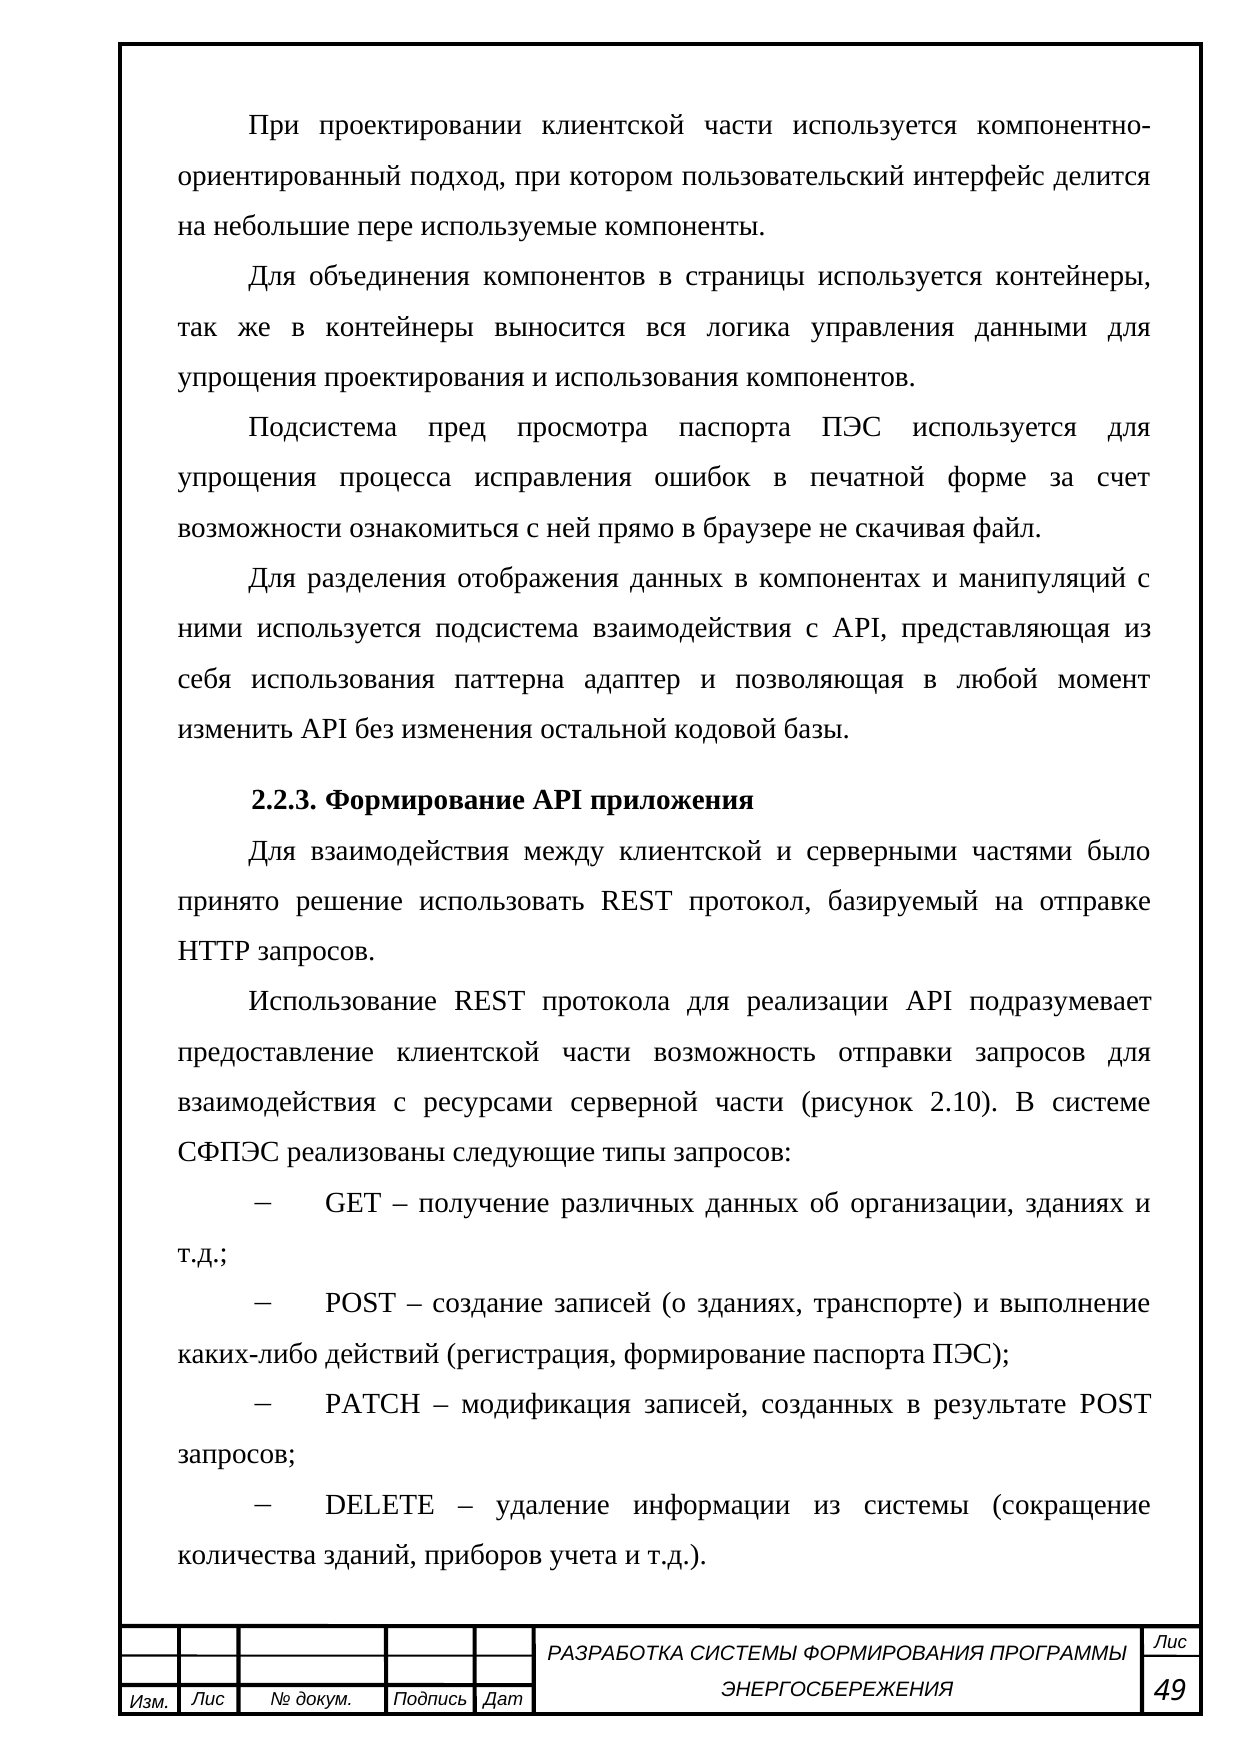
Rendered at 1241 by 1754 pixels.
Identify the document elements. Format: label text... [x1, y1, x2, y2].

list GET – получение различных данных об организации, зданиях и т.д.; [177, 1185, 1152, 1269]
text При проектировании клиентской части используется компонентно-ориентированный подход, при котором пользовательский интерфейс делится на небольшие пере используемые компоненты. [177, 107, 1152, 242]
list DELETE – удаление информации из системы (сокращение количества зданий, приборов учета и т.д.). [177, 1487, 1152, 1571]
subtitle Формирование API приложения [177, 782, 1152, 816]
text Использование REST протокола для реализации API подразумевает предоставление клиентской части возможность отправки запросов для взаимодействия с ресурсами серверной части (рисунок 2.10). В системе СФПЭС реализованы следующие типы запросов: [177, 983, 1152, 1168]
list POST – создание записей (о зданиях, транспорте) и выполнение каких-либо действий (регистрация, формирование паспорта ПЭС); [177, 1286, 1152, 1369]
list PATCH – модификация записей, созданных в результате POST запросов; [177, 1386, 1152, 1470]
text Подсистема пред просмотра паспорта ПЭС используется для упрощения процесса исправления ошибок в печатной форме за счет возможности ознакомиться с ней прямо в браузере не скачивая файл. [177, 409, 1152, 543]
text Для объединения компонентов в страницы используется контейнеры, так же в контейнеры выносится вся логика управления данными для упрощения проектирования и использования компонентов. [177, 258, 1152, 392]
text Для разделения отображения данных в компонентах и манипуляций с ними используется подсистема взаимодействия с API, представляющая из себя использования паттерна адаптер и позволяющая в любой момент изменить API без изменения остальной кодовой базы. [177, 560, 1152, 745]
text Для взаимодействия между клиентской и серверными частями было принято решение использовать REST протокол, базируемый на отправке HTTP запросов. [177, 833, 1152, 967]
